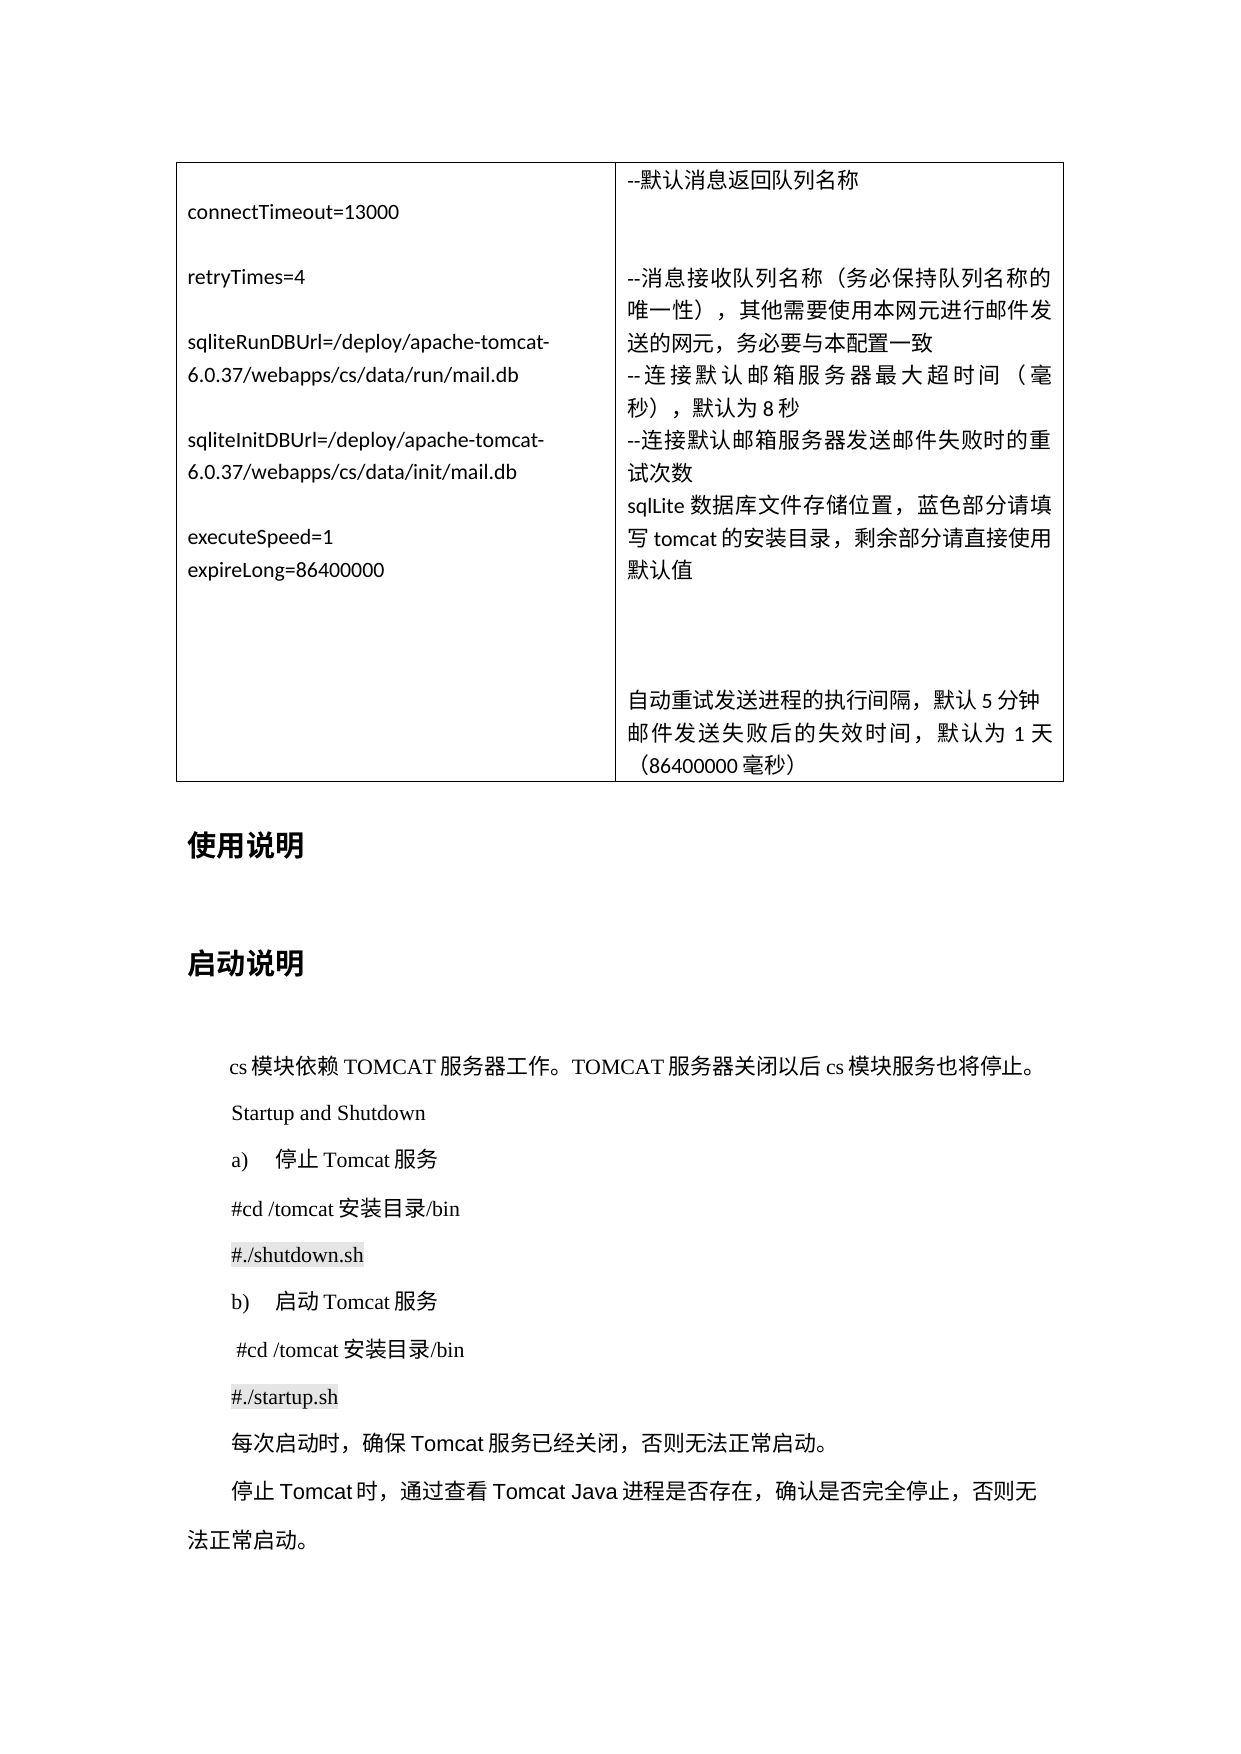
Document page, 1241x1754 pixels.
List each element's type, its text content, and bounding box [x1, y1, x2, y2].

text #cd /tomcat安装目录/bin [225, 1332, 1053, 1364]
subtitle 启动说明 [187, 929, 1053, 994]
text Startup and Shutdown [187, 1097, 1053, 1129]
text #cd /tomcat安装目录/bin [231, 1190, 1053, 1223]
text cs模块依赖TOMCAT服务器工作。TOMCAT服务器关闭以后cs模块服务也将停止。 [229, 1048, 1053, 1081]
list 启动Tomcat服务 [231, 1284, 1053, 1316]
text #./startup.sh [187, 1380, 1053, 1413]
list 停止Tomcat服务 [231, 1142, 1053, 1174]
subtitle 使用说明 [187, 811, 1053, 876]
text #./shutdown.sh [187, 1238, 1053, 1271]
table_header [177, 163, 615, 781]
text 停止Tomcat时，通过查看Tomcat Java进程是否存在，确认是否完全停止，否则无法正常启动。 [187, 1474, 1053, 1555]
text 每次启动时，确保Tomcat服务已经关闭，否则无法正常启动。 [187, 1425, 1053, 1458]
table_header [616, 163, 1063, 781]
